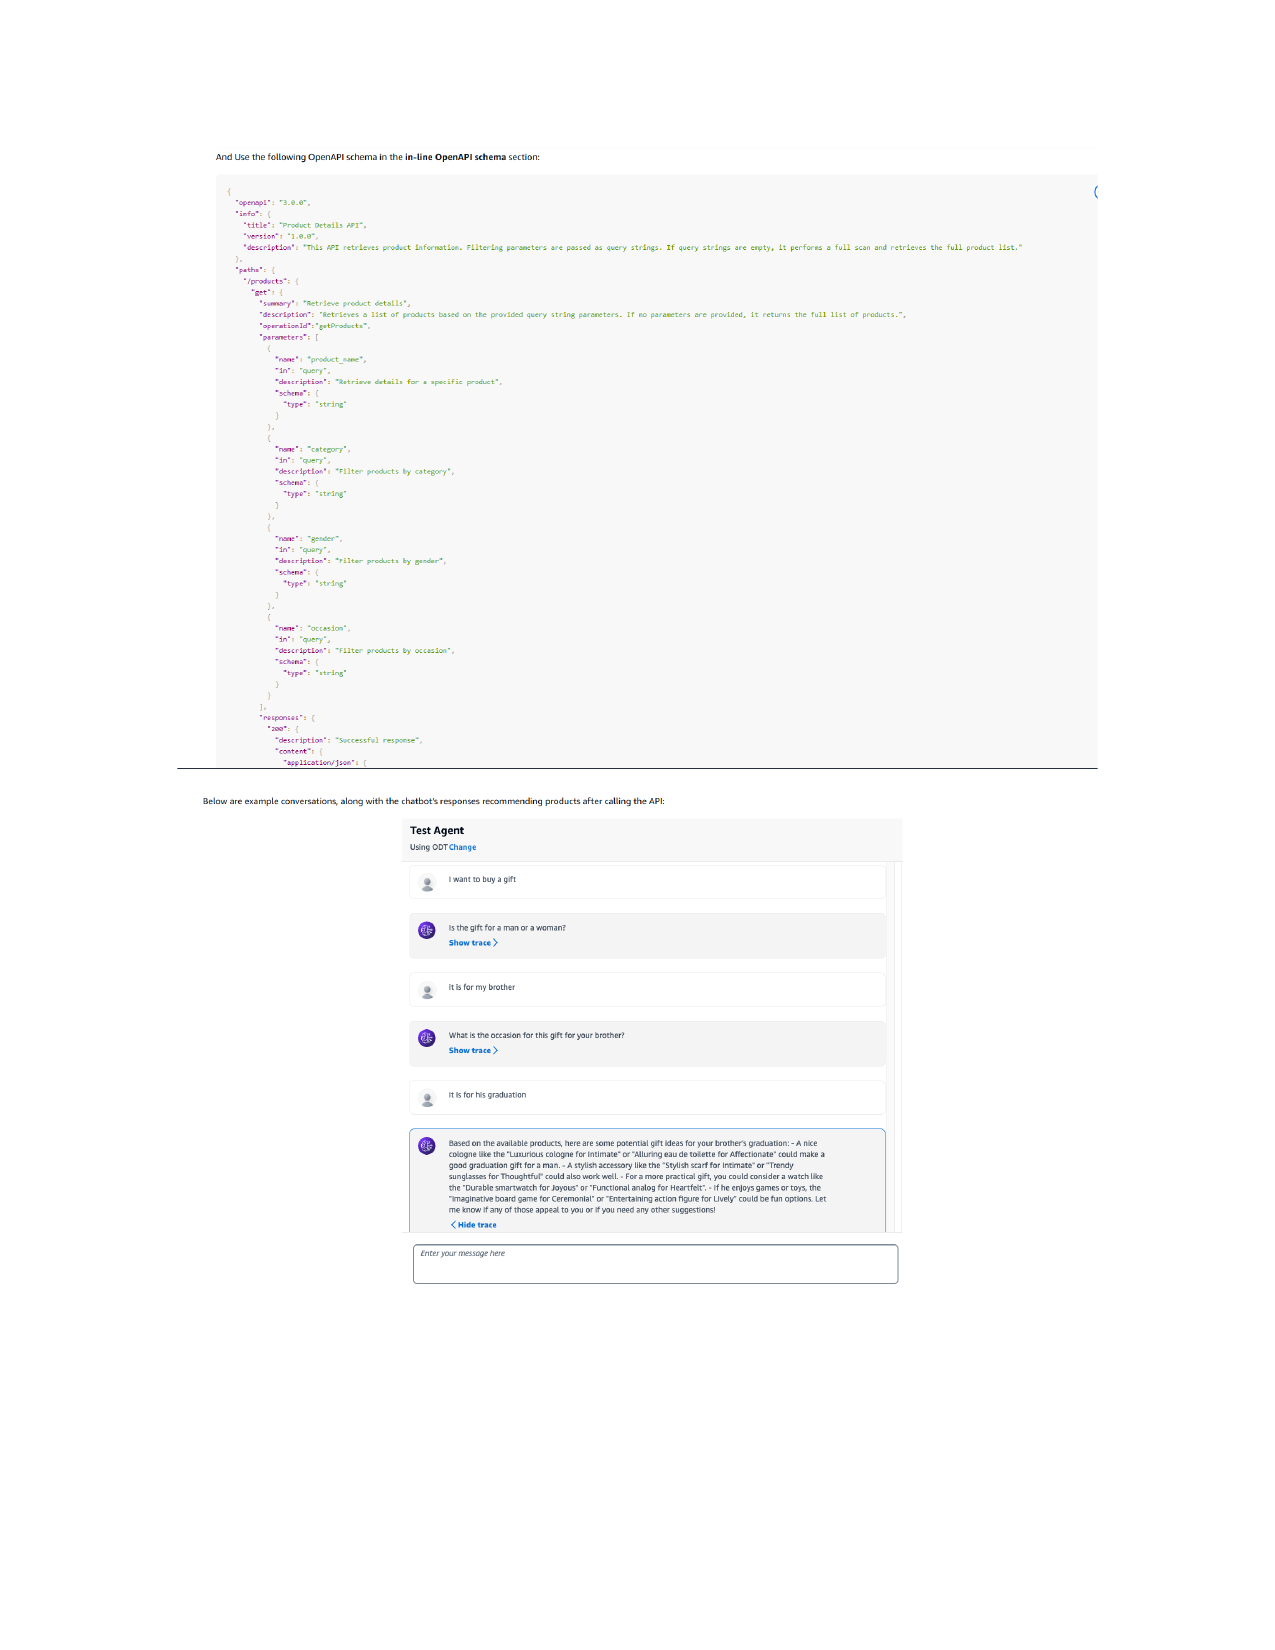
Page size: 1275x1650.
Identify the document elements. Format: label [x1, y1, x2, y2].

picture [177, 790, 1098, 1294]
picture [177, 147, 1098, 769]
